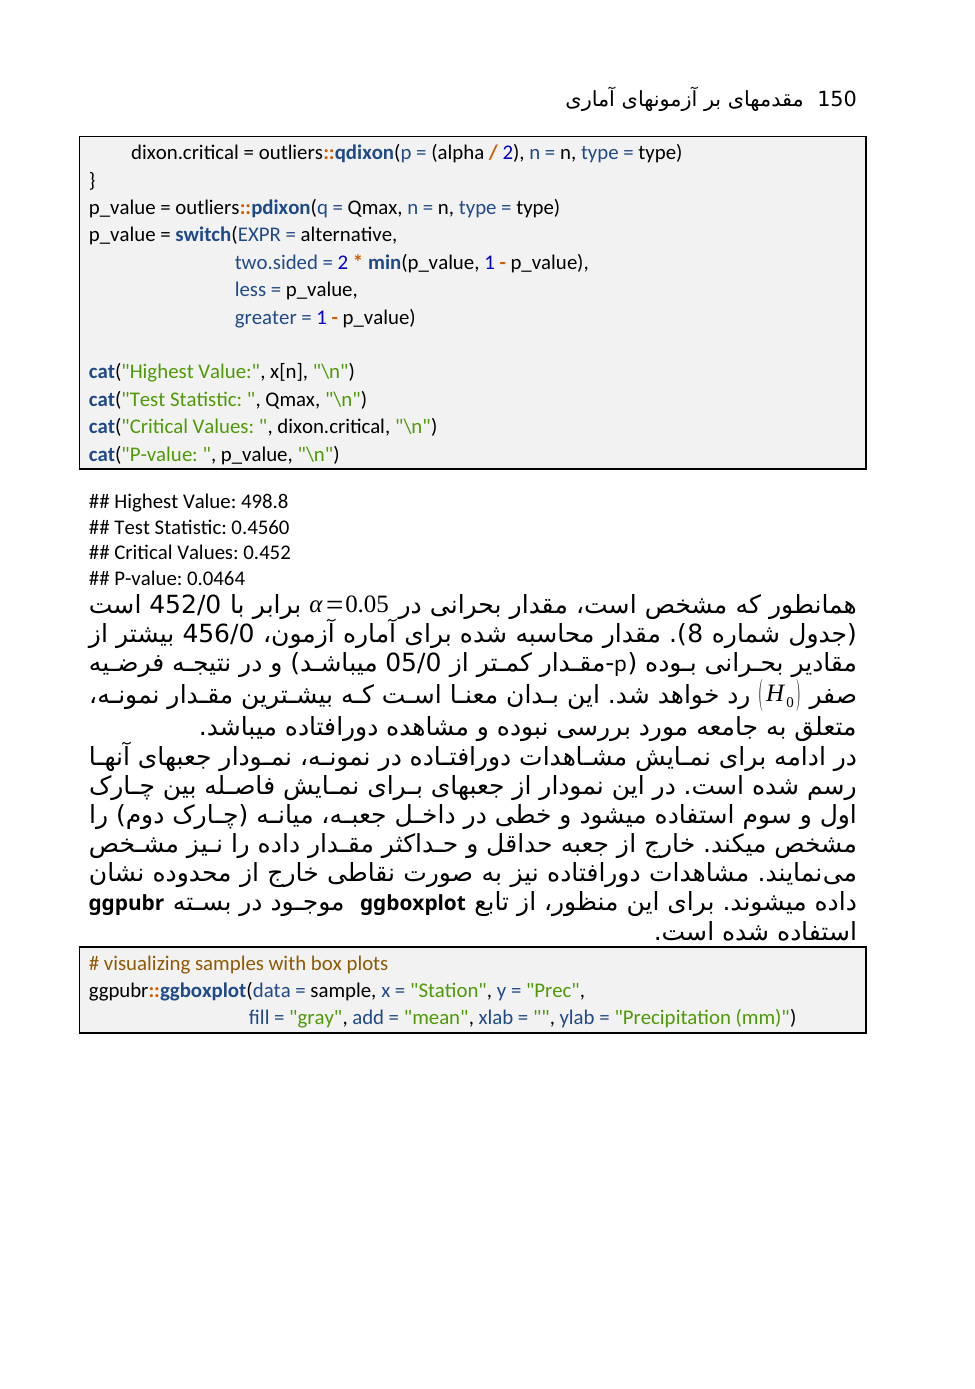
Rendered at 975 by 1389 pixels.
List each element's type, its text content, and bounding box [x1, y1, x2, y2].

text در ادامه برای نمایش مشاهدات دورافتاده در نمونه‏، نمودار جعبه‏ای آن‏ها رسم شده است. در این نمودار از جعبه‏ای برای نمایش فاصله بین چارک اول و سوم استفاده می‏شود و خطی در داخل جعبه، میانه (چارک دوم) را مشخص می‏کند. خارج از جعبه حداقل و حداکثر مقدار داده را نیز مشخص می‌نمایند. مشاهدات دورافتاده نیز به صورت نقاطی خارج از محدوده نشان داده می‏شوند. برای این منظور، از تابع ggboxplot موجود در بسته ggpubr استفاده شده است. [89, 742, 857, 946]
text همانطور که مشخص است، مقدار بحرانی در برابر با 452/0 است (جدول شماره 8). مقدار محاسبه شده برای آماره آزمون، 456/0 بیشتر از مقادیر بحرانی بوده (p-مقدار کمتر از 05/0 می‏باشد) و در نتیجه فرضیه صفر رد خواهد شد. این بدان معنا است که بیشترین مقدار نمونه، متعلق به جامعه مورد بررسی نبوده و مشاهده دورافتاده می‏باشد. [89, 590, 857, 742]
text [80, 137, 865, 468]
text # visualizing samples with box plots ggpubr::ggboxplot(data = sample, x = "Station", y = "Prec", fill = "gray", add = "mean", xlab = "", ylab = "Precipitation (mm)") [80, 948, 865, 1032]
text ## Highest Value: 498.8 ## Test Statistic: 0.4560 ## Critical Values: 0.452 ## P-value: 0.0464 [89, 488, 857, 590]
